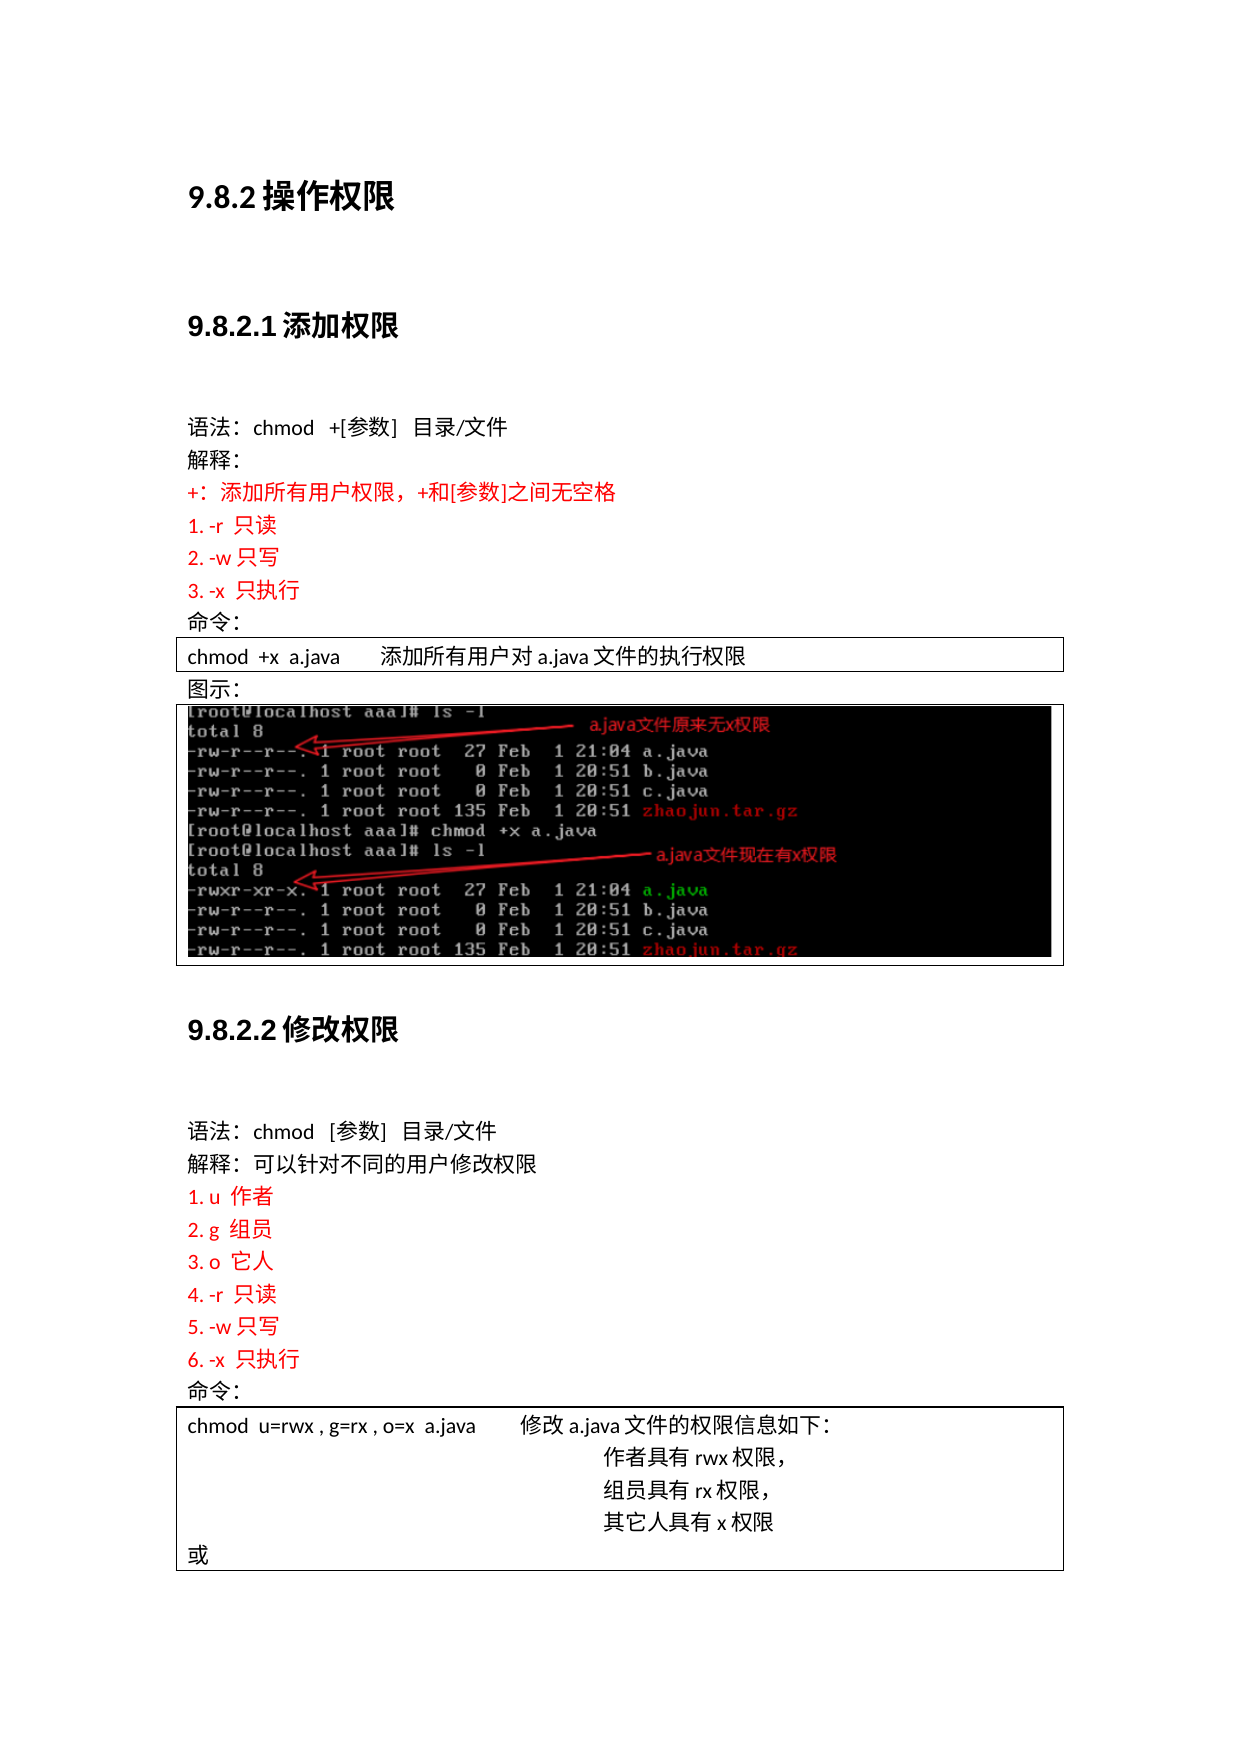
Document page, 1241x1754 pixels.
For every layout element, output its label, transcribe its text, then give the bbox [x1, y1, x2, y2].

text 6. -x 只执行 [187, 1341, 1053, 1374]
text 3. o 它人 [187, 1244, 1053, 1276]
text 命令： [187, 1374, 1053, 1406]
text 5. -w 只写 [187, 1309, 1053, 1341]
text 解释：可以针对不同的用户修改权限 [187, 1146, 1053, 1179]
text 图示： [187, 672, 1053, 704]
text 3. -x 只执行 [187, 572, 1053, 605]
table_header chmod +x a.java 添加所有用户对a.java文件的执行权限 [177, 638, 1063, 671]
subtitle 9.8.2操作权限 [187, 162, 1053, 227]
text 解释： [187, 442, 1053, 475]
subtitle 9.8.2.2修改权限 [187, 996, 1053, 1061]
subtitle 9.8.2.1添加权限 [187, 291, 1053, 356]
text +：添加所有用户权限，+和[参数]之间无空格 [187, 475, 1053, 507]
text 语法：chmod [参数] 目录/文件 [187, 1114, 1053, 1146]
text 1. u 作者 [187, 1179, 1053, 1211]
text 2. -w 只写 [187, 540, 1053, 572]
text 2. g 组员 [187, 1211, 1053, 1244]
table_header [177, 705, 1063, 965]
text 4. -r 只读 [187, 1276, 1053, 1309]
text 语法：chmod +[参数] 目录/文件 [187, 410, 1053, 442]
picture [187, 705, 1052, 957]
text 命令： [187, 605, 1053, 637]
text 1. -r 只读 [187, 507, 1053, 540]
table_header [177, 1408, 1063, 1570]
